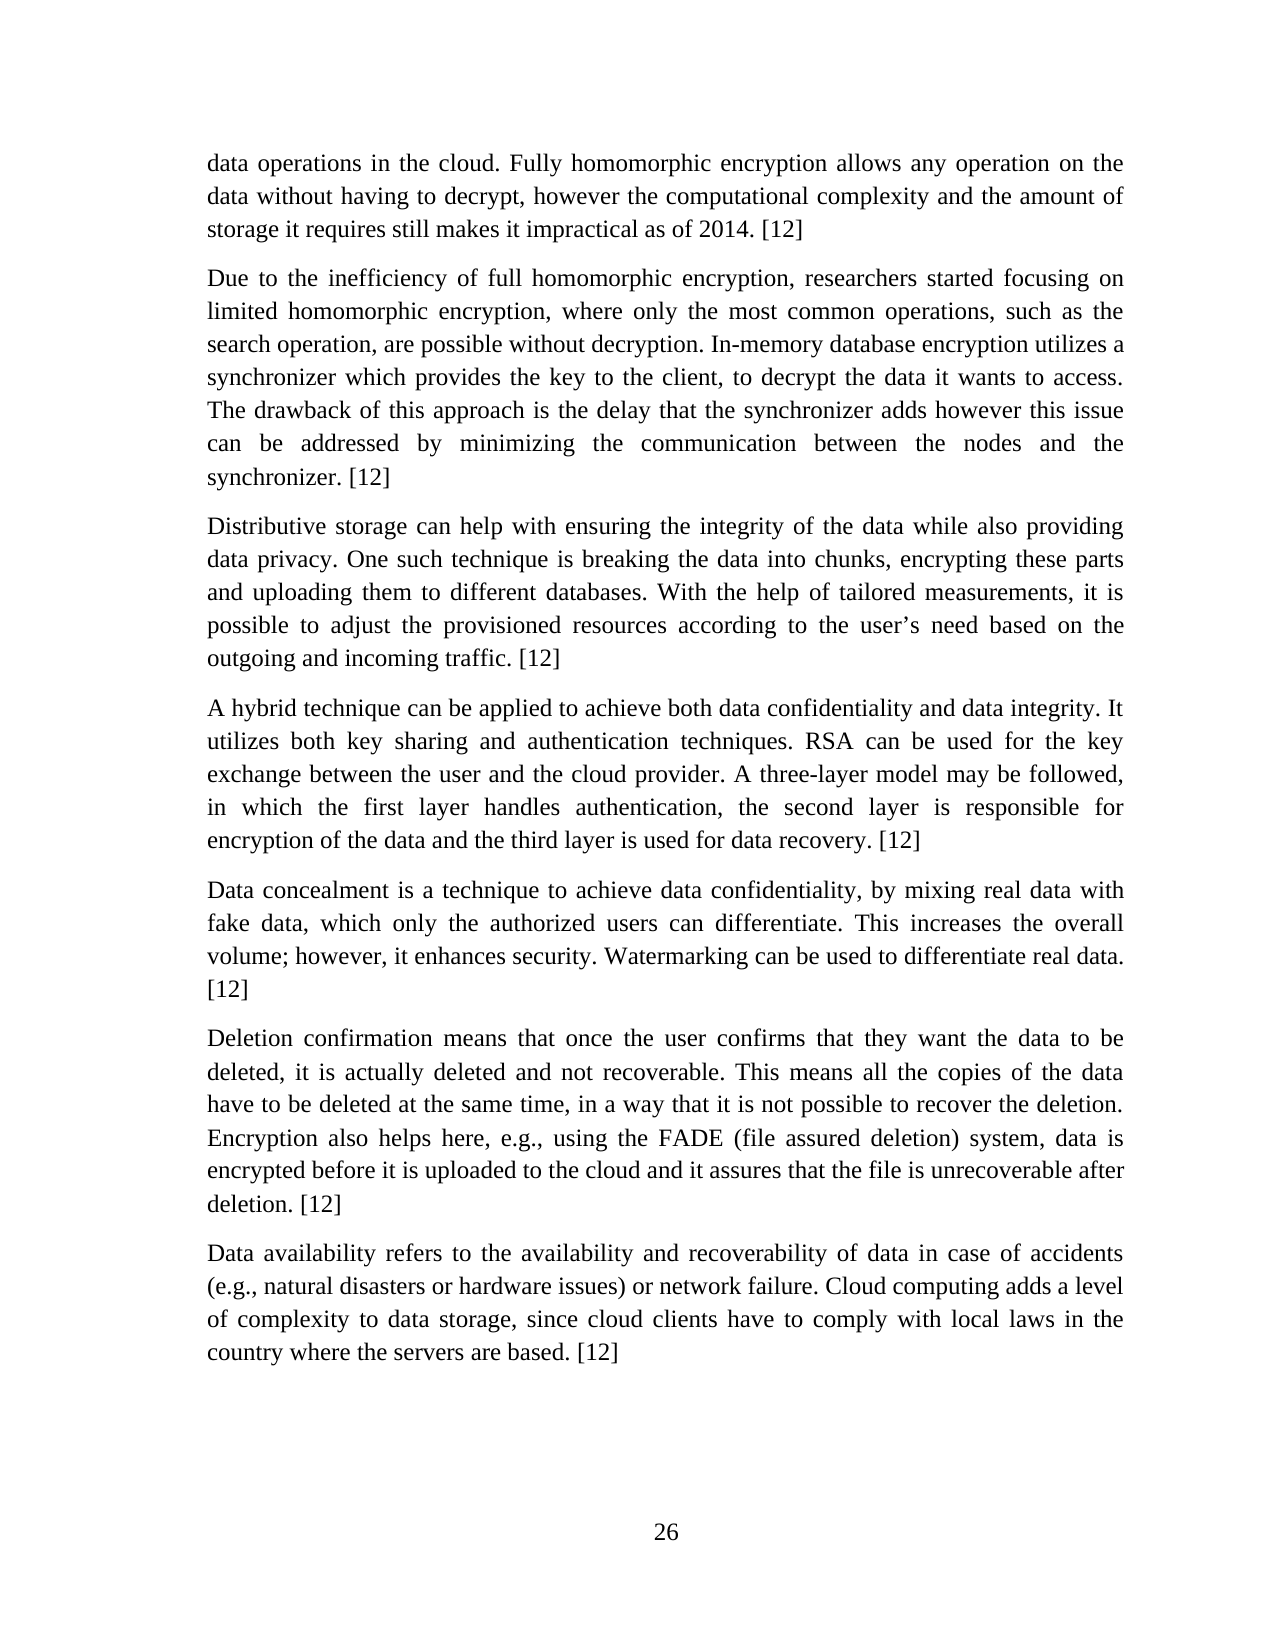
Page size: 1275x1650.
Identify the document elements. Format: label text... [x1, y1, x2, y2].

text A hybrid technique can be applied to achieve both data confidentiality and data integrity. It utilizes both key sharing and authentication techniques. RSA can be used for the key exchange between the user and the cloud provider. A three-layer model may be followed, in which the first layer handles authentication, the second layer is responsible for encryption of the data and the third layer is used for data recovery. [207, 693, 1125, 854]
text Due to the inefficiency of full homomorphic encryption, researchers started focusing on limited homomorphic encryption, where only the most common operations, such as the search operation, are possible without decryption. In-memory database encryption utilizes a synchronizer which provides the key to the client, to decrypt the data it wants to access. The drawback of this approach is the delay that the synchronizer adds however this issue can be addressed by minimizing the communication between the nodes and the synchronizer. [207, 263, 1125, 490]
text Deletion confirmation means that once the user confirms that they want the data to be deleted, it is actually deleted and not recoverable. This means all the copies of the data have to be deleted at the same time, in a way that it is not possible to recover the deletion. Encryption also helps here, e.g., using the FADE (file assured deletion) system, data is encrypted before it is uploaded to the cloud and it assures that the file is unrecoverable after deletion. [207, 1023, 1125, 1217]
text Data concealment is a technique to achieve data confidentiality, by mixing real data with fake data, which only the authorized users can differentiate. This increases the overall volume; however, it enhances security. Watermarking can be used to differentiate real data. [207, 875, 1125, 1003]
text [207, 148, 1125, 242]
text Data availability refers to the availability and recoverability of data in case of accidents (e.g., natural disasters or hardware issues) or network failure. Cloud computing adds a level of complexity to data storage, since cloud clients have to comply with local laws in the country where the servers are based. [207, 1238, 1125, 1366]
text Distributive storage can help with ensuring the integrity of the data while also providing data privacy. One such technique is breaking the data into chunks, encrypting these parts and uploading them to different databases. With the help of tailored measurements, it is possible to adjust the provisioned resources according to the user’s need based on the outgoing and incoming traffic. [207, 511, 1125, 672]
